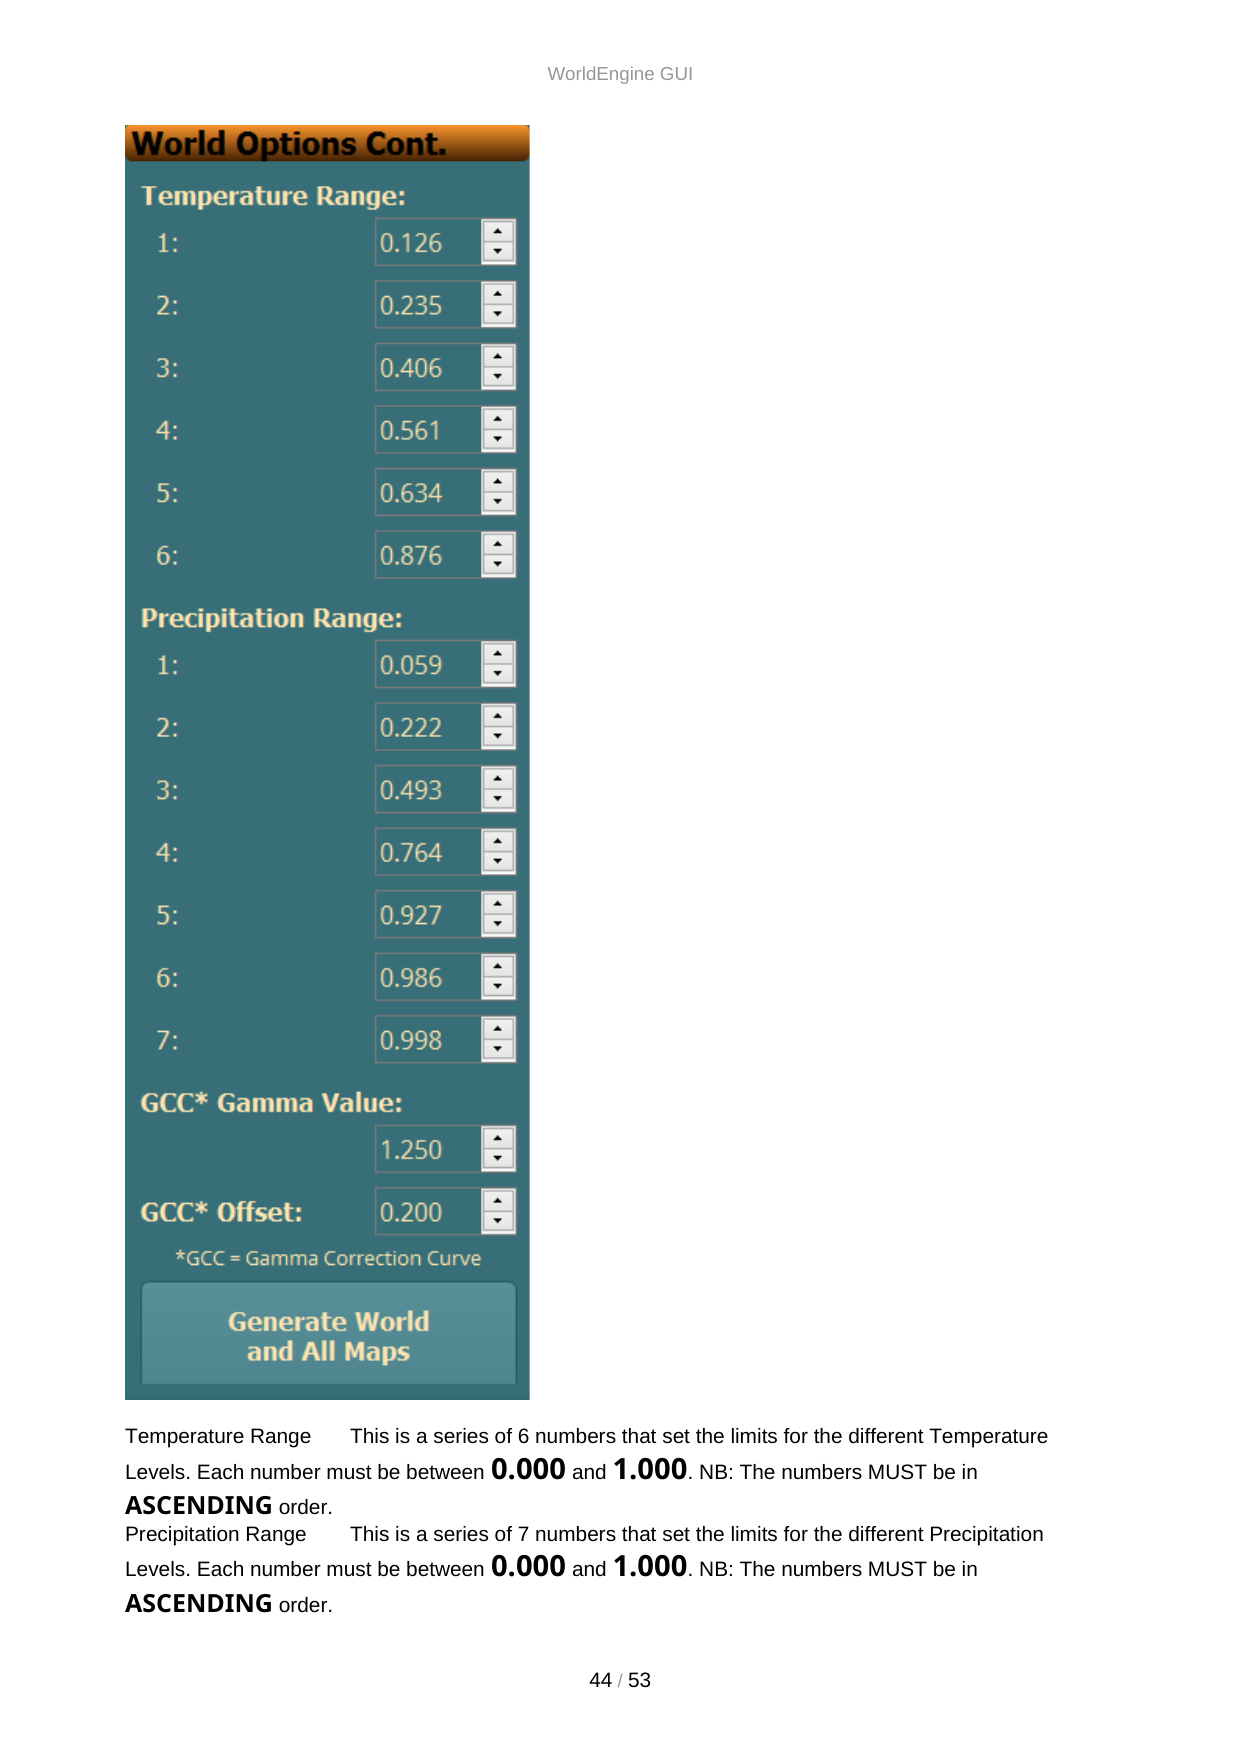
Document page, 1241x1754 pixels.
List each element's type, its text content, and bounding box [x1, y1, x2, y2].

text Precipitation Range This is a series of 7 numbers that set the limits for the different Precipitation Levels. Each number must be between 0.000 and 1.000. NB: The numbers MUST be in ASCENDING order. [125, 1522, 1115, 1619]
text Temperature Range This is a series of 6 numbers that set the limits for the different Temperature Levels. Each number must be between 0.000 and 1.000. NB: The numbers MUST be in ASCENDING order. [125, 1424, 1115, 1522]
picture [125, 125, 530, 1400]
